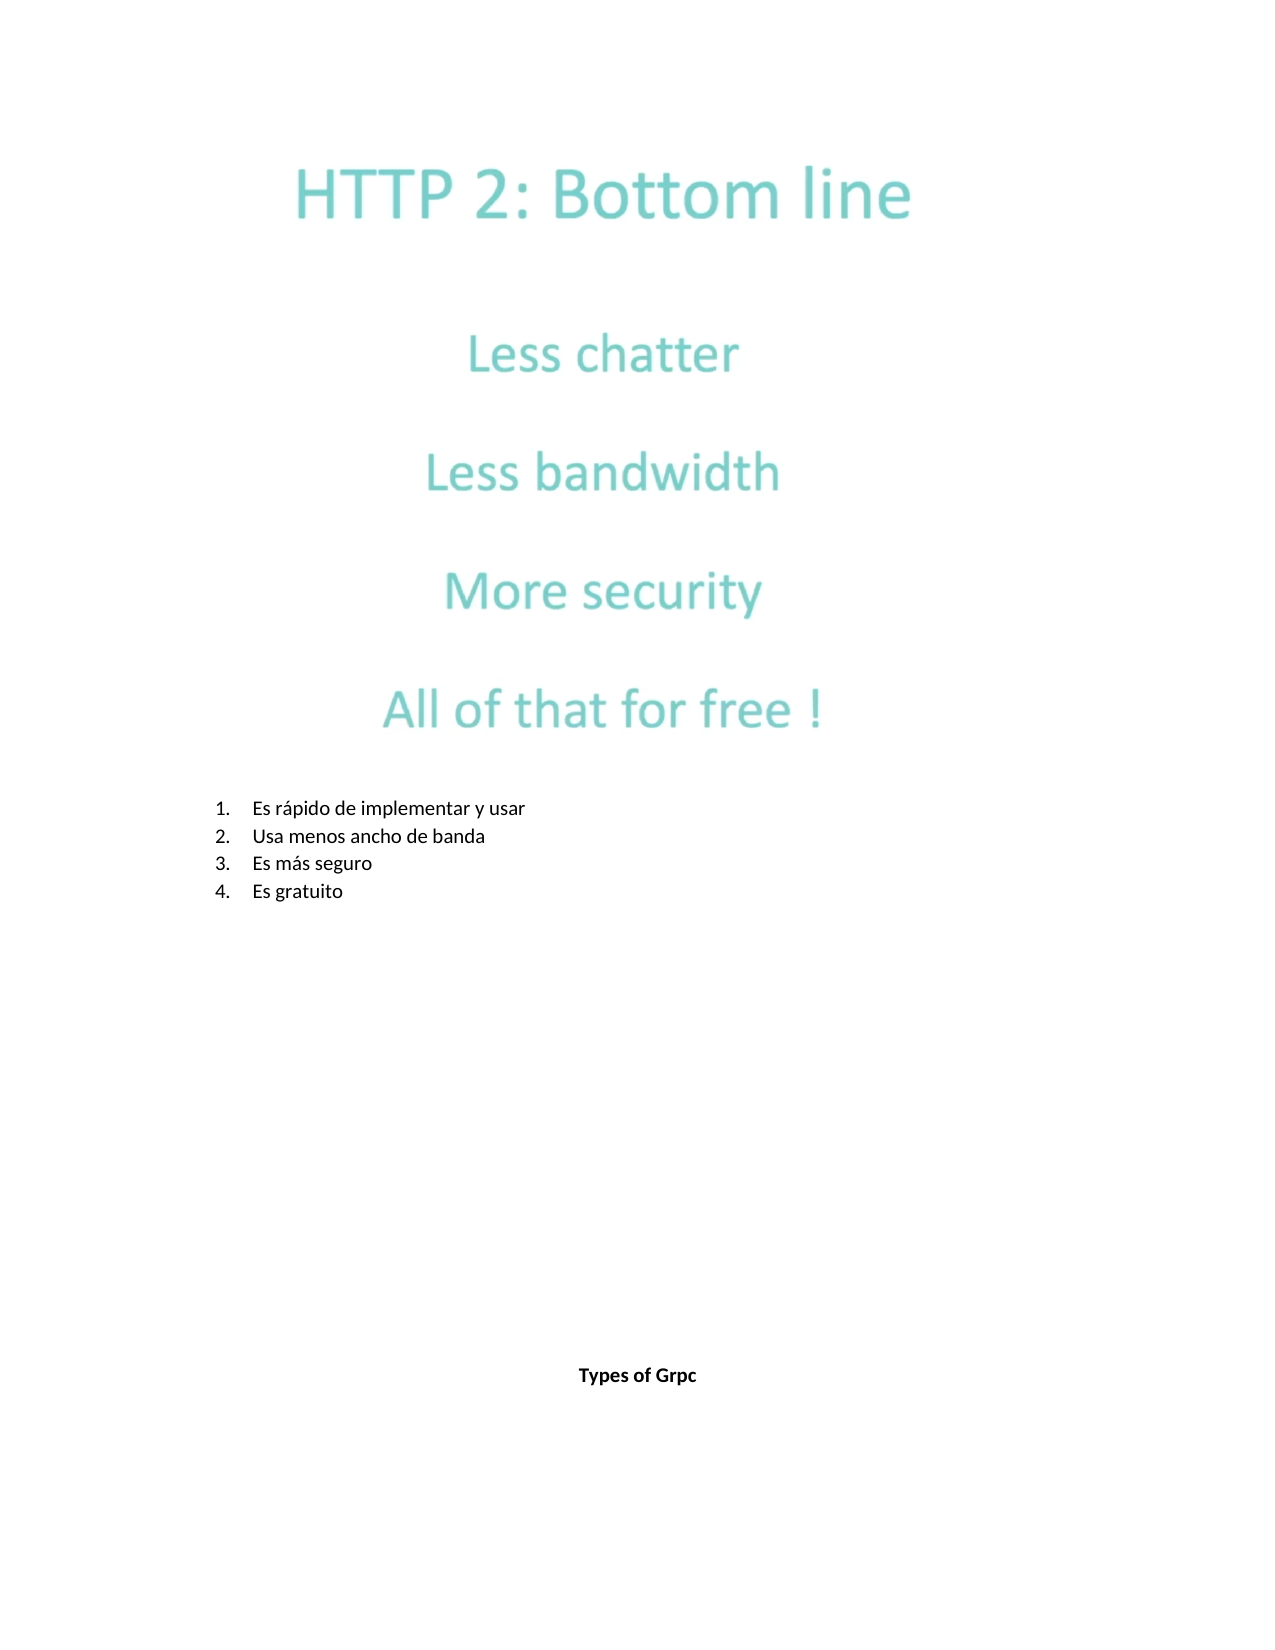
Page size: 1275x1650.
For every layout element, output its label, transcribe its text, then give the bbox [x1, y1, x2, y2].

list Es rápido de implementar y usar [215, 796, 1098, 821]
list Usa menos ancho de banda [215, 823, 1098, 848]
list Es gratuito [215, 878, 1098, 903]
list Es más seguro [215, 850, 1098, 876]
picture [177, 147, 1098, 777]
text Types of Grpc [177, 1362, 1098, 1388]
